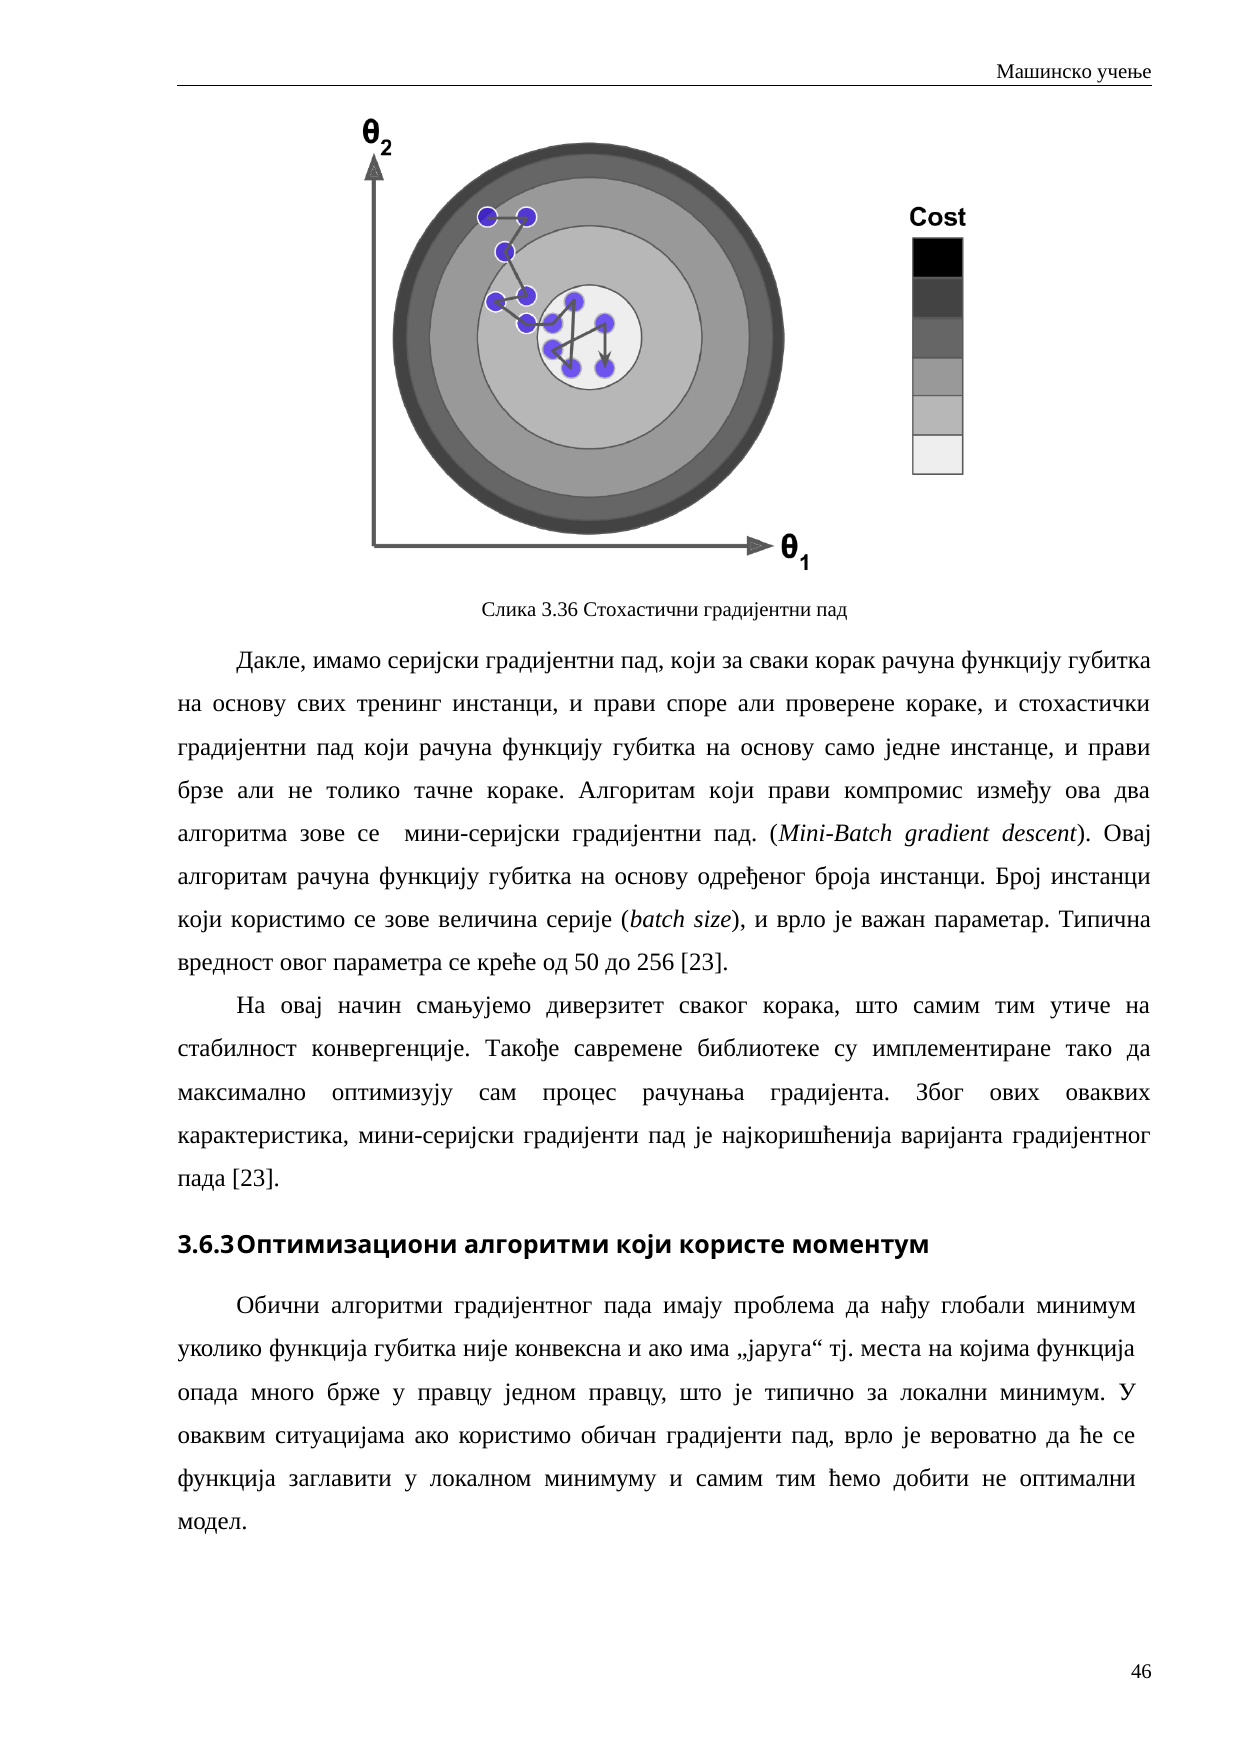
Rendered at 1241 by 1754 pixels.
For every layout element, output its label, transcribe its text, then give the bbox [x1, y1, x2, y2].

text На овај начин смањујемо диверзитет сваког корака, што самим тим утиче на стабилност конвергенције. Такође савремене библиотеке су имплементиране тако да максимално оптимизују сам процес рачунања градијента. Због ових оваквих карактеристика, мини-серијски градијенти пад је најкоришћенија варијанта градијентног пада [23]. [177, 990, 1152, 1192]
text Обични алгоритми градијентног пада имају проблема да нађу глобали минимум уколико функција губитка није конвексна и ако има „јаруга“ тј. места на којима функција опада много брже у правцу једном правцу, што је типично за локални минимум. У оваквим ситуацијама ако користимо обичан градијенти пад, врло је вероватно да ће се функција заглавити у локалном минимуму и самим тим ћемо добити не оптимални модел. [177, 1290, 1137, 1535]
picture [363, 118, 966, 570]
subtitle Оптимизациони алгоритми који користе моментум [177, 1227, 1152, 1261]
text Дакле, имамо серијски градијентни пад, који за сваки корак рачуна функцију губитка на основу свих тренинг инстанци, и прави споре али проверене кораке, и стохастички градијентни пад који рачуна функцију губитка на основу само једне инстанце, и прави брзе али не толико тачне кораке. Алгоритам који прави компромис између ова два алгоритма зове се мини-серијски градијентни пад. (Mini-Batch gradient descent). Овај алгоритам рачуна функцију губитка на основу одређеног броја инстанци. Број инстанци који користимо се зове величина серије (batch size), и врло је важан параметар. Типична вредност овог параметра се креће од 50 до 256 [23]. [177, 645, 1152, 976]
